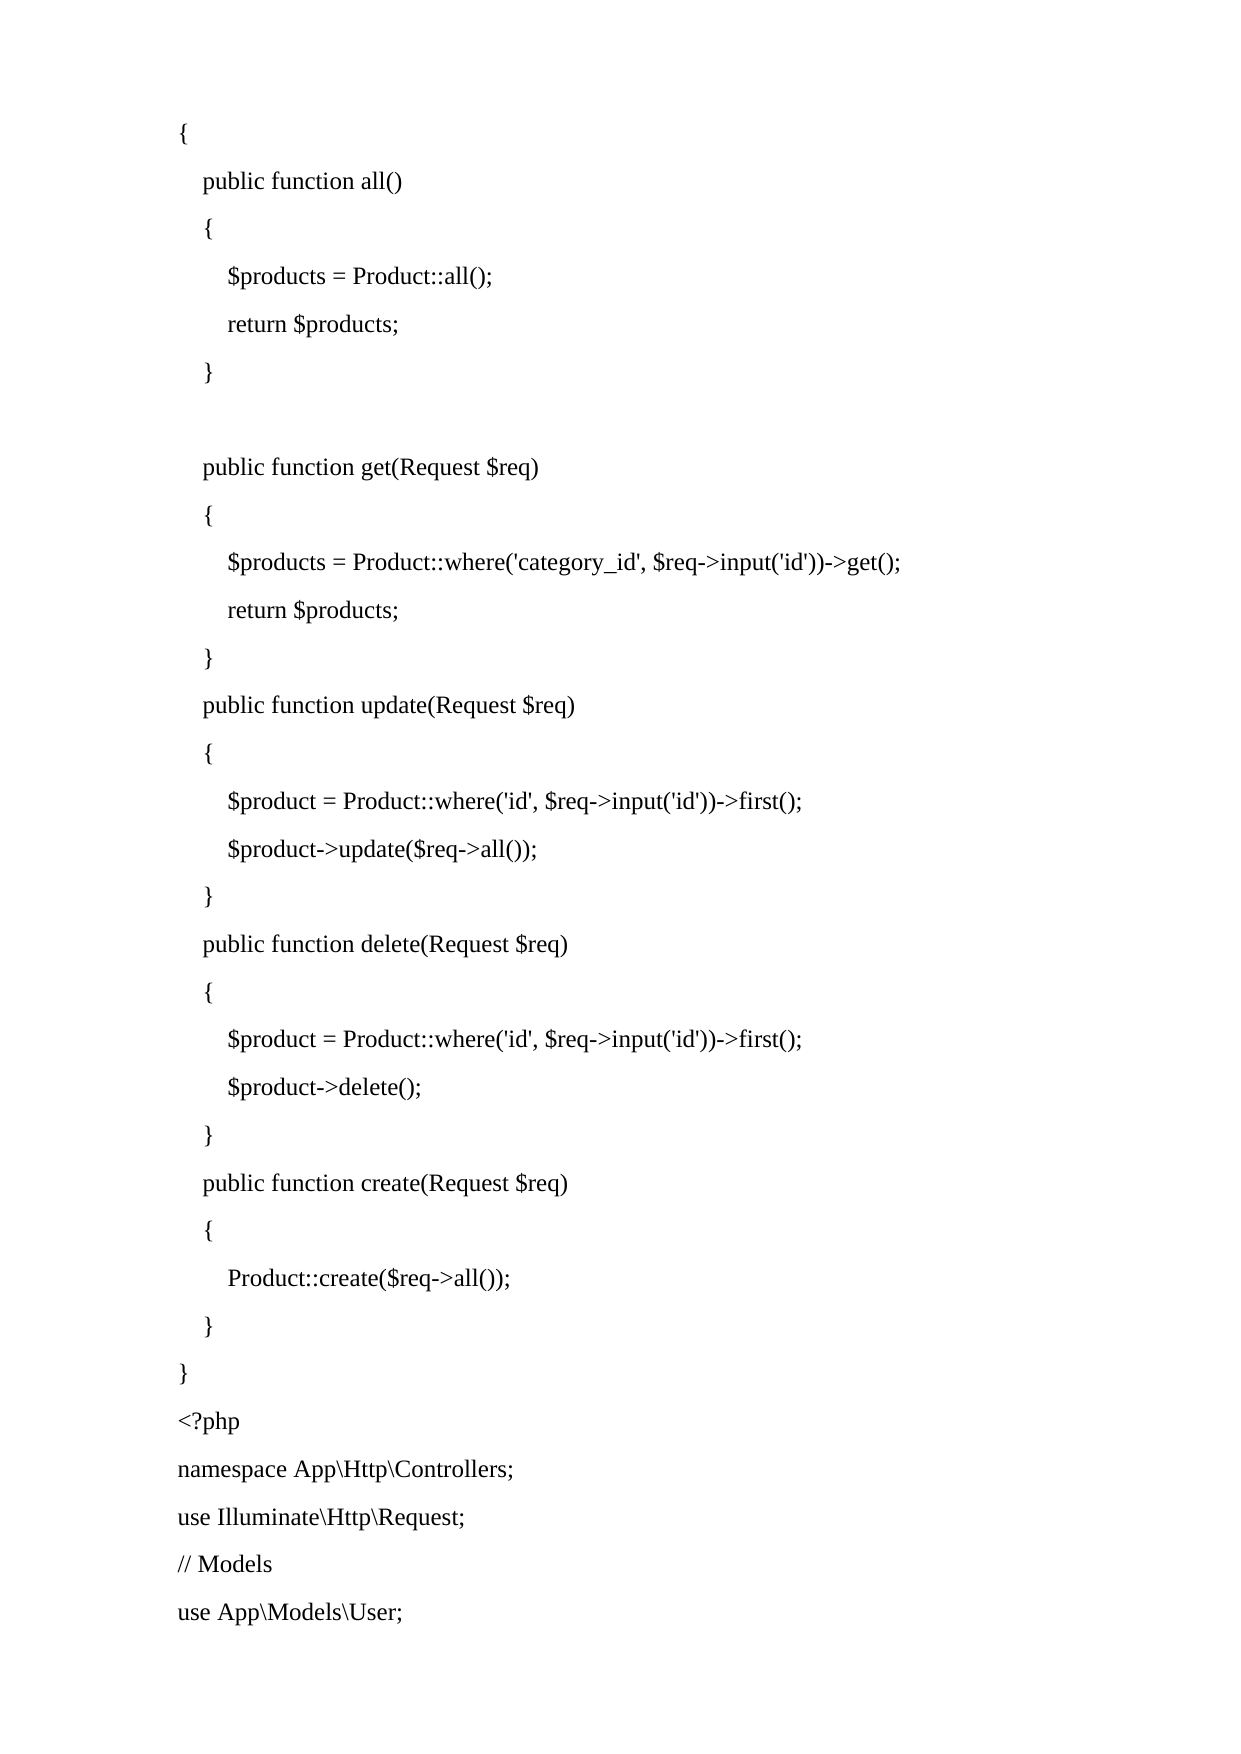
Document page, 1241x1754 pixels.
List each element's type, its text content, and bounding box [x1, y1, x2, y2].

text $products = Product::all(); [177, 261, 1152, 290]
text public function create(Request $req) [177, 1168, 1152, 1196]
text { [177, 118, 1152, 147]
text } [177, 1311, 1152, 1339]
text } [177, 1358, 1152, 1387]
text use App\Models\User; [177, 1597, 1152, 1626]
text { [177, 1215, 1152, 1244]
text $products = Product::where('category_id', $req->input('id'))->get(); [177, 547, 1152, 576]
text } [177, 1120, 1152, 1149]
text return $products; [177, 309, 1152, 338]
text public function all() [177, 166, 1152, 194]
text <?php [177, 1406, 1152, 1435]
text // Models [177, 1549, 1152, 1578]
text public function update(Request $req) [177, 691, 1152, 719]
text Product::create($req->all()); [177, 1263, 1152, 1292]
text { [177, 738, 1152, 767]
text public function delete(Request $req) [177, 929, 1152, 958]
text $product->delete(); [177, 1072, 1152, 1101]
text $product->update($req->all()); [177, 834, 1152, 862]
text $product = Product::where('id', $req->input('id'))->first(); [177, 786, 1152, 815]
text namespace App\Http\Controllers; [177, 1454, 1152, 1483]
text } [177, 357, 1152, 385]
text } [177, 881, 1152, 910]
text { [177, 213, 1152, 242]
text $product = Product::where('id', $req->input('id'))->first(); [177, 1024, 1152, 1053]
text { [177, 977, 1152, 1006]
text { [177, 500, 1152, 528]
text public function get(Request $req) [177, 452, 1152, 481]
text } [177, 643, 1152, 672]
text use Illuminate\Http\Request; [177, 1502, 1152, 1530]
text return $products; [177, 595, 1152, 624]
